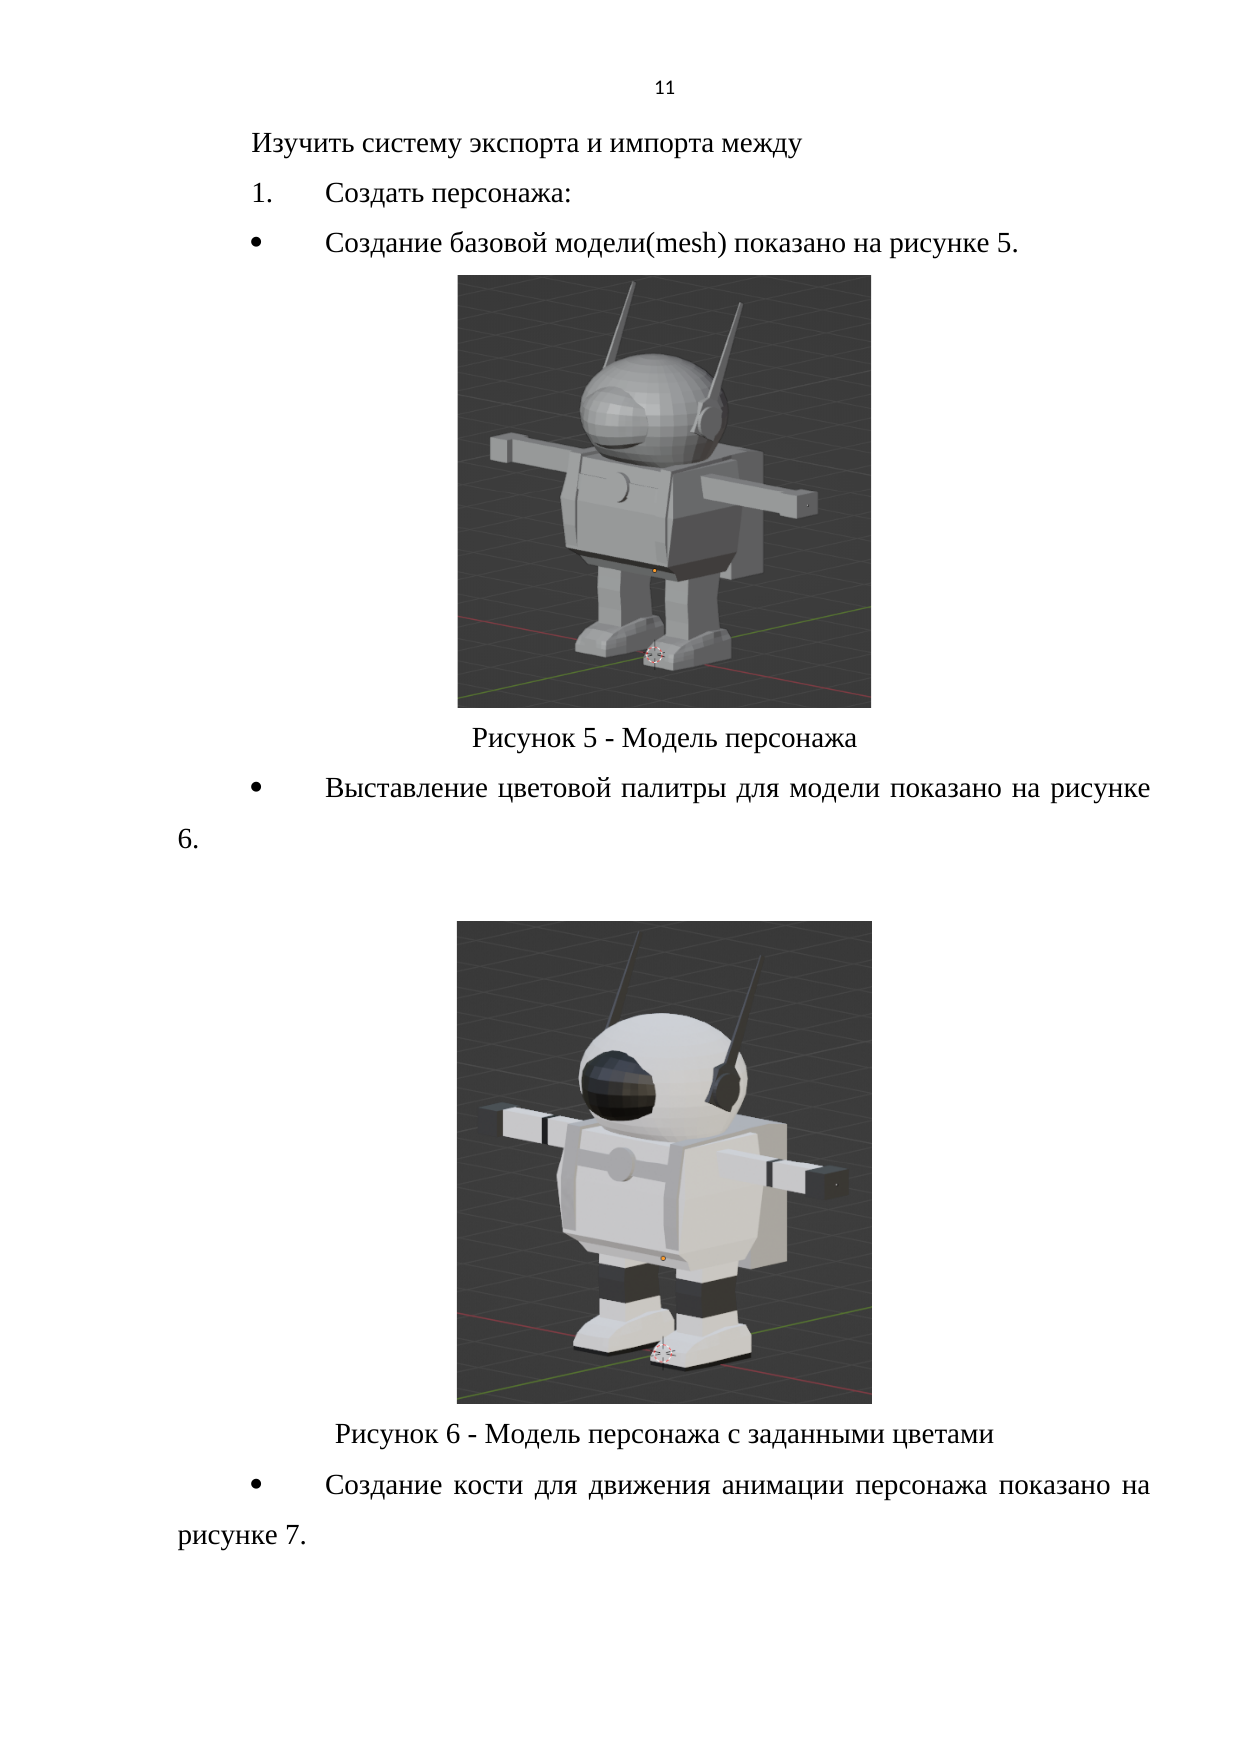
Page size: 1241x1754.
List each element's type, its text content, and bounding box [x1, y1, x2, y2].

picture [456, 921, 872, 1404]
text Рисунок 6 - Модель персонажа с заданными цветами [177, 1417, 1152, 1450]
text Рисунок 5 - Модель персонажа [177, 720, 1152, 753]
text Изучить систему экспорта и импорта между [177, 125, 1152, 158]
list Создание кости для движения анимации персонажа показано на рисунке 7. [177, 1467, 1152, 1551]
picture [457, 275, 872, 708]
list Создать персонажа: [177, 175, 1152, 208]
list Создание базовой модели(mesh) показано на рисунке 5. [177, 225, 1152, 259]
list Выставление цветовой палитры для модели показано на рисунке 6. [177, 770, 1152, 854]
